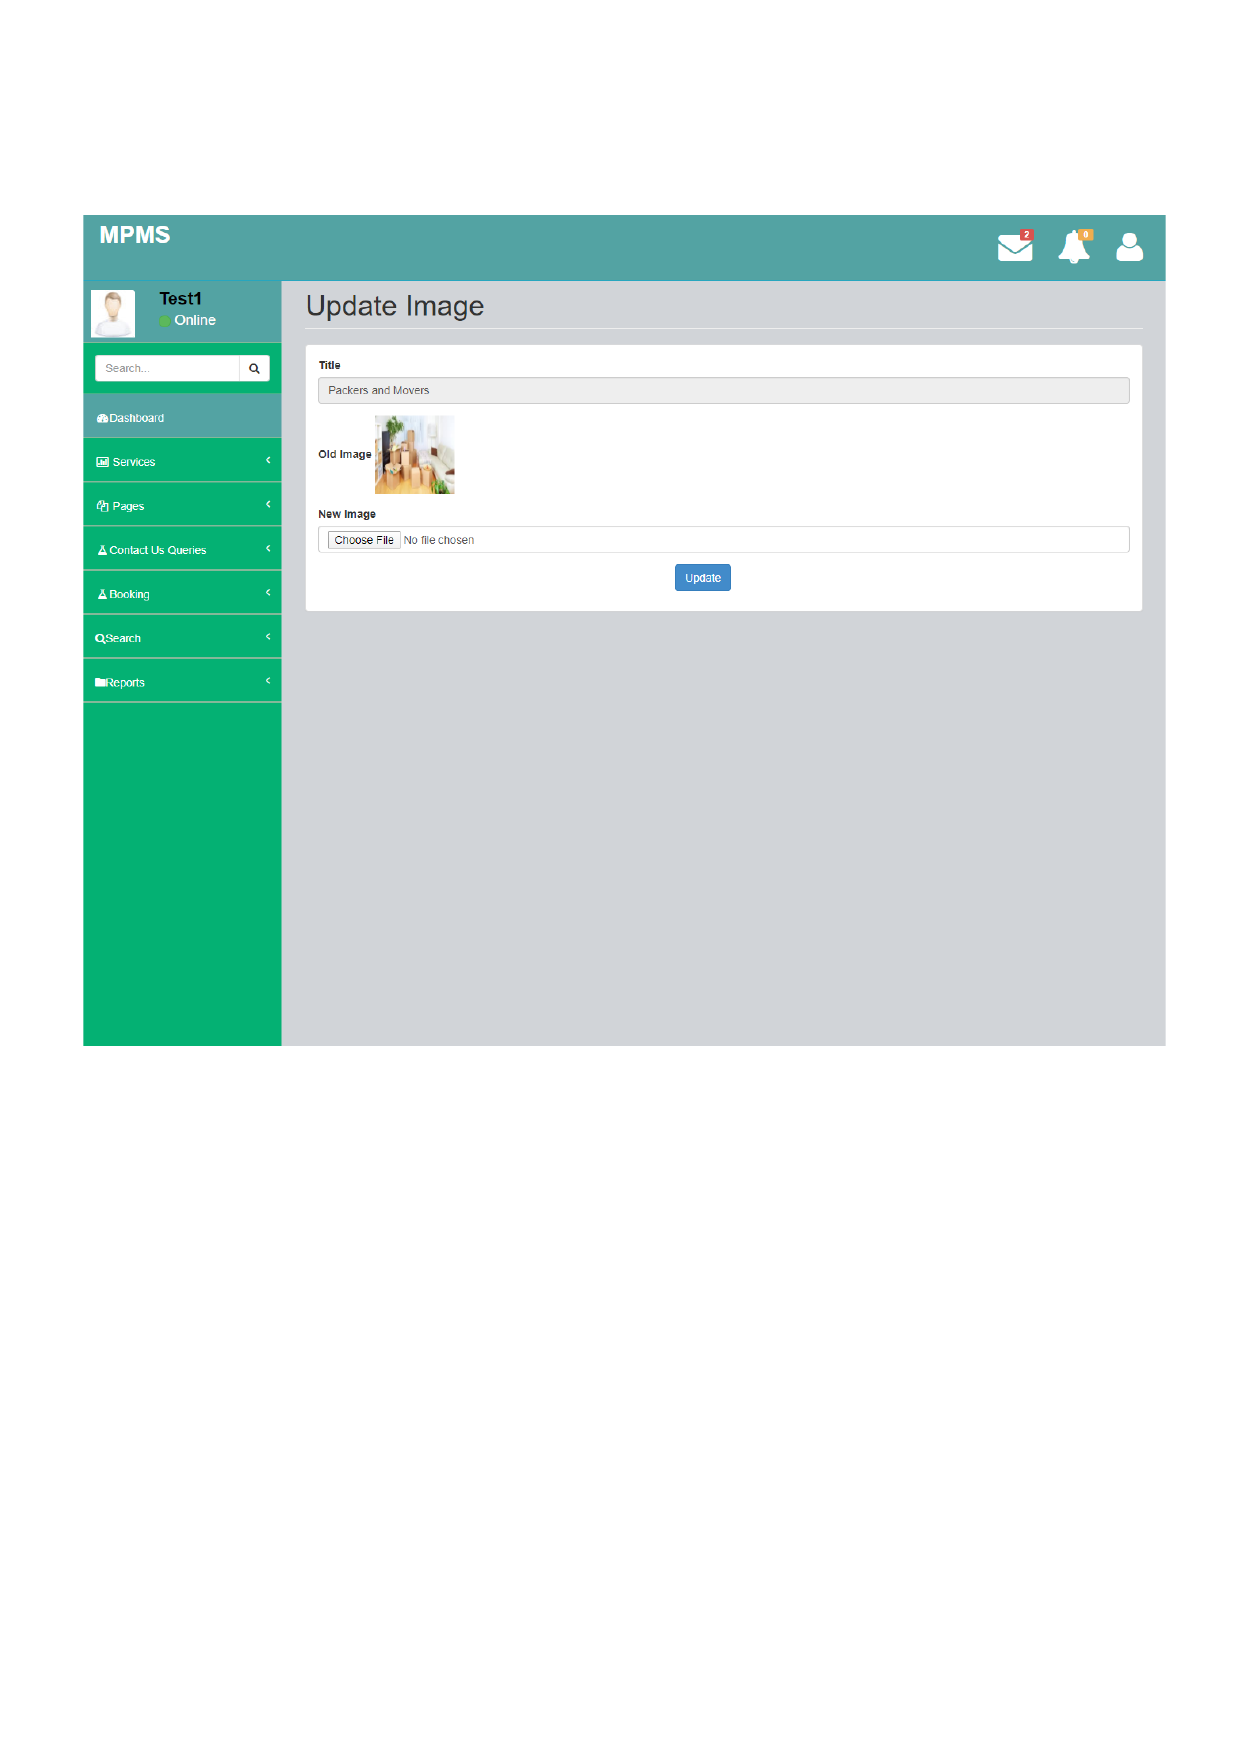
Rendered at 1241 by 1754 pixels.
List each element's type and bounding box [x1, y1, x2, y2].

picture [83, 215, 1166, 1046]
